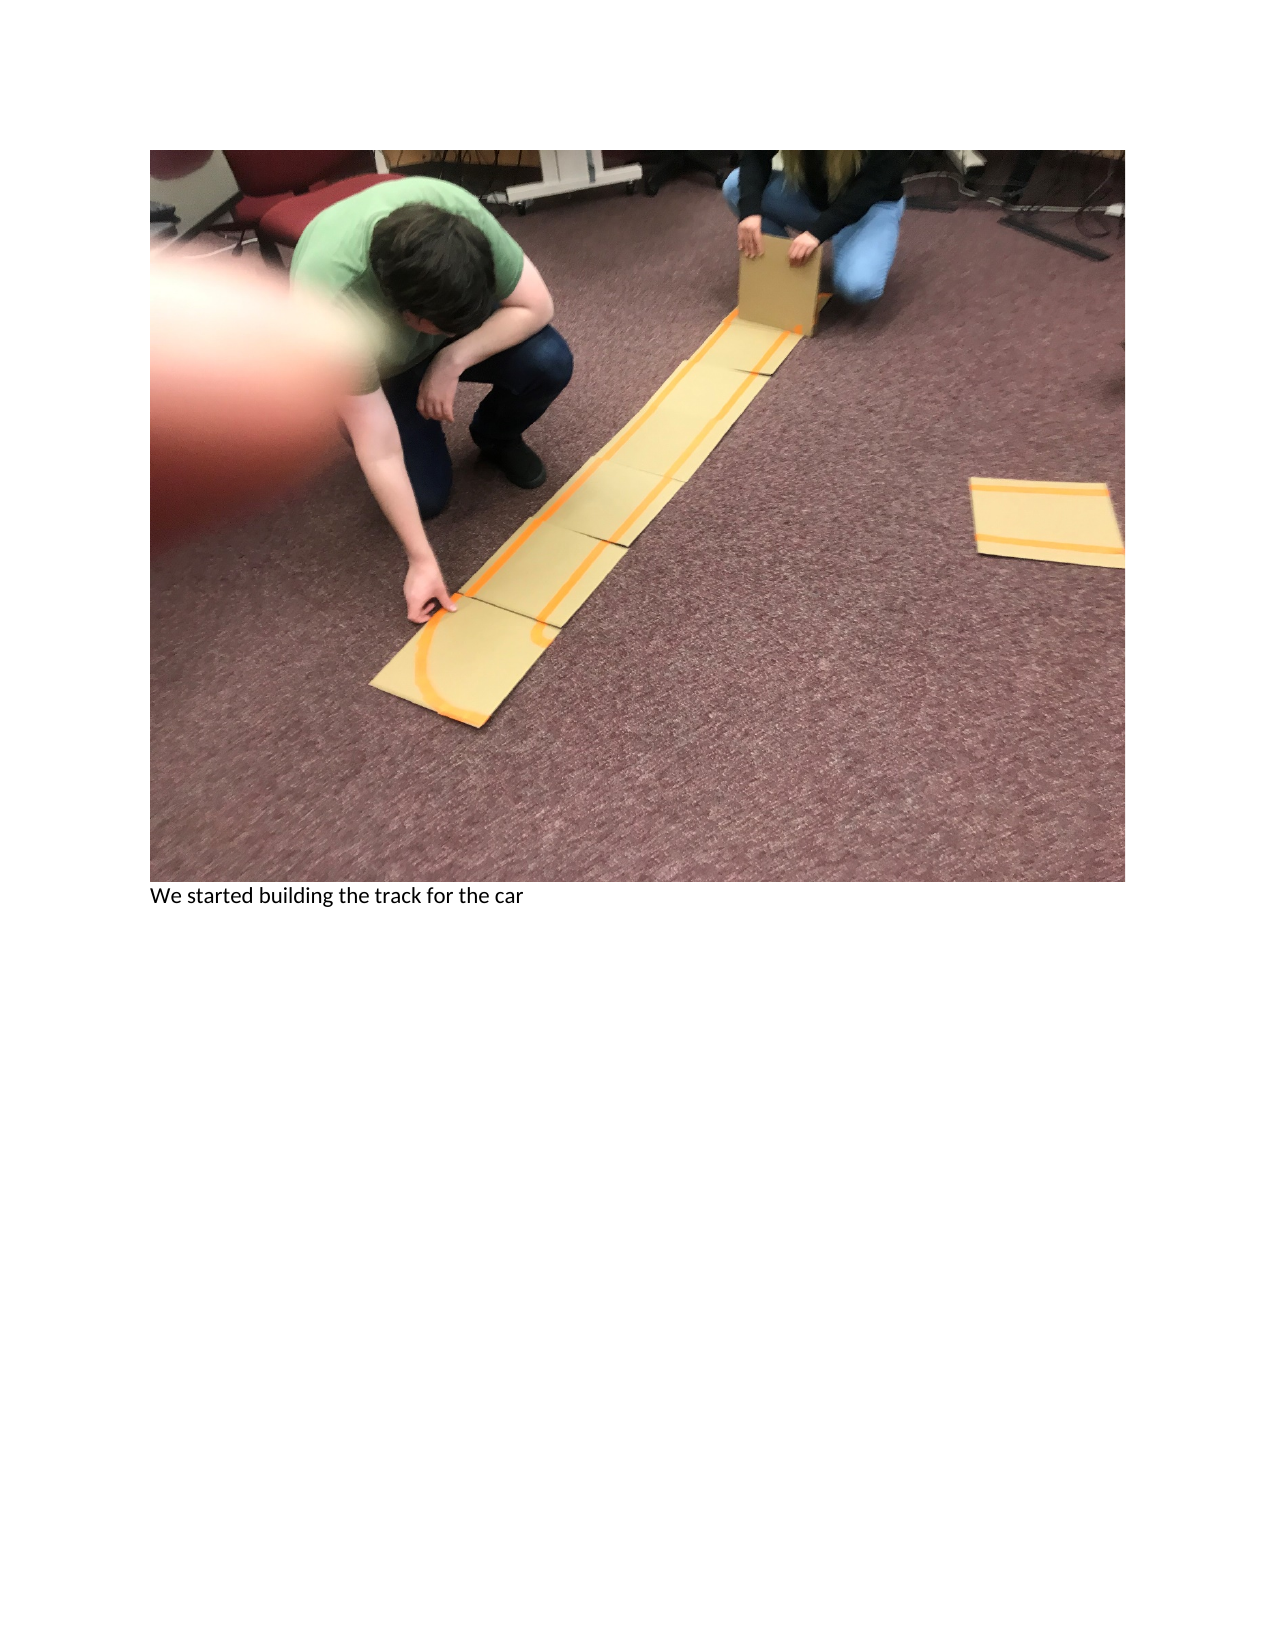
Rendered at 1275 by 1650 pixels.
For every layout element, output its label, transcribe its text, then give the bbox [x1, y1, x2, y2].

text We started building the track for the car [150, 882, 1125, 909]
picture [150, 150, 1125, 882]
